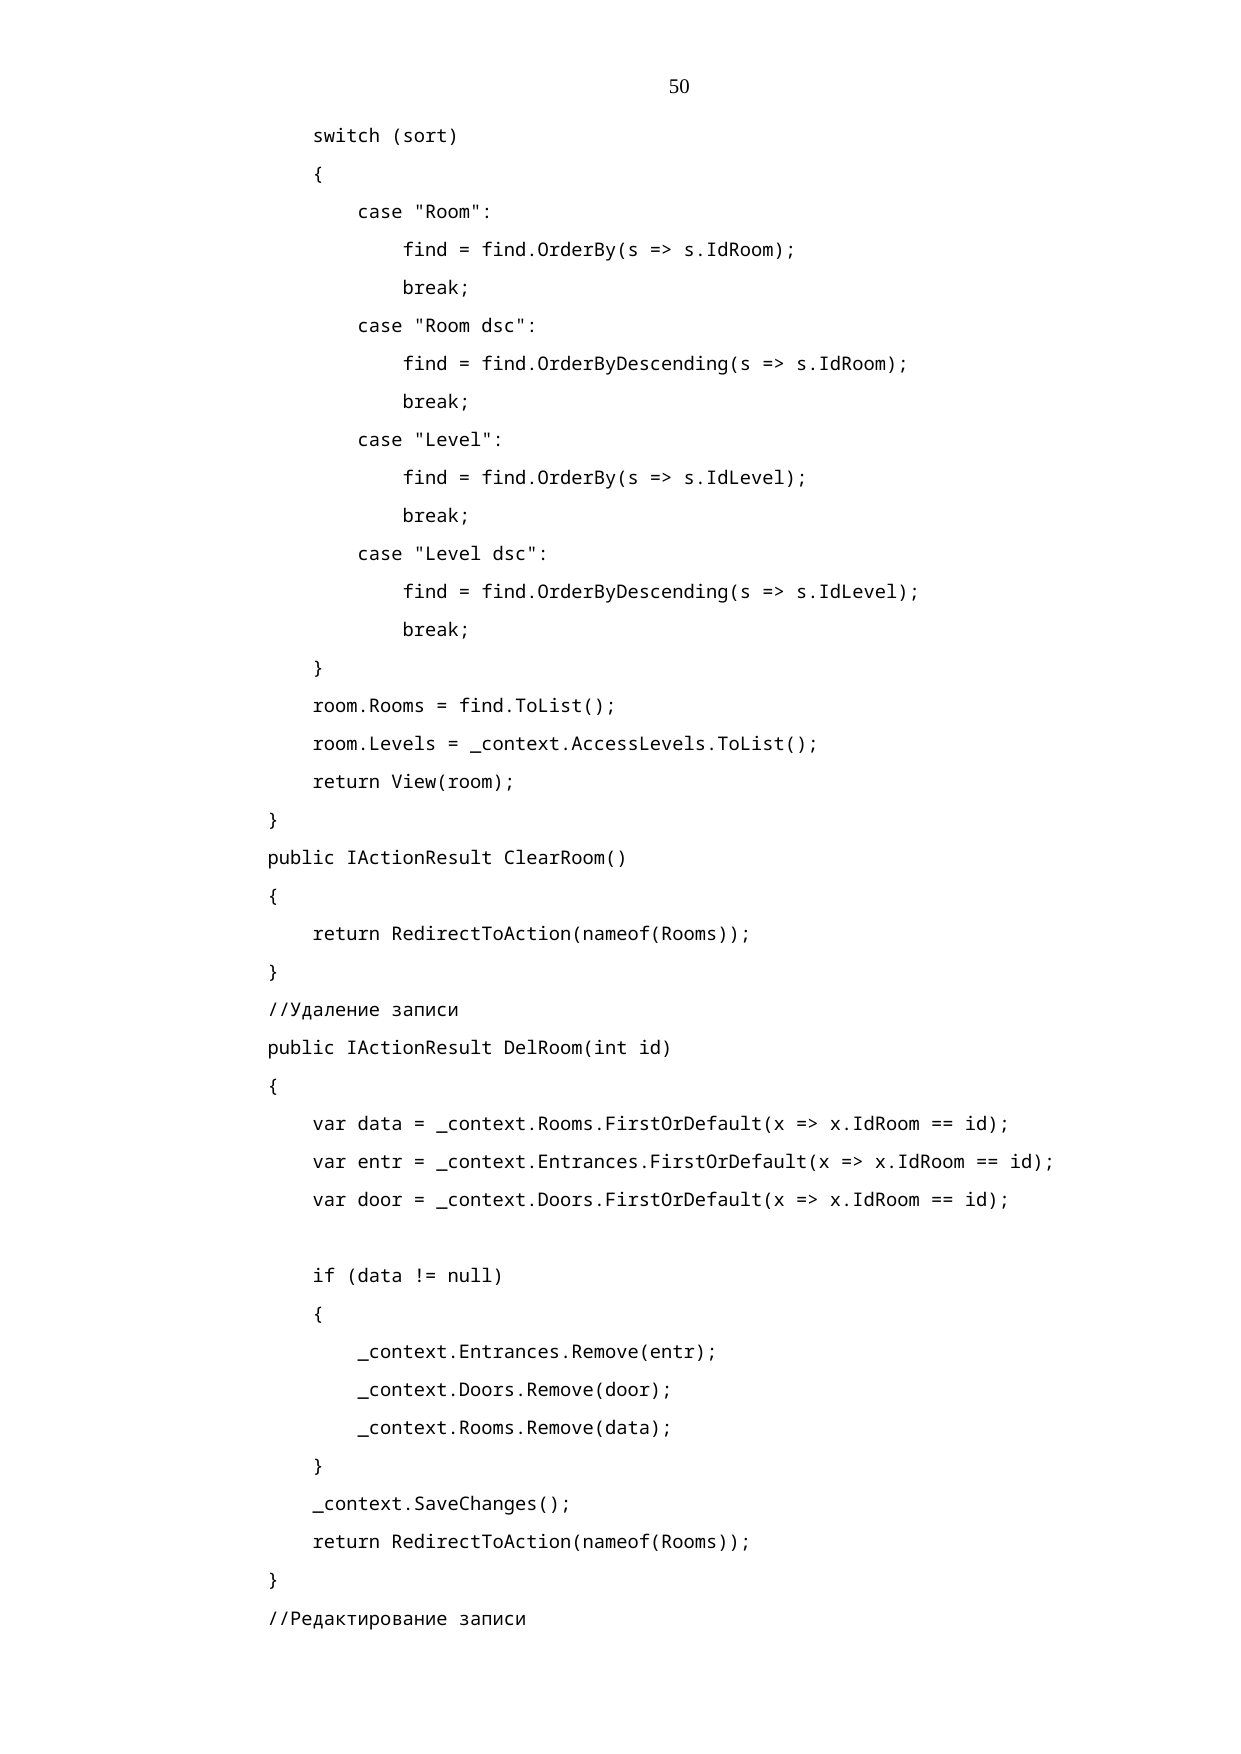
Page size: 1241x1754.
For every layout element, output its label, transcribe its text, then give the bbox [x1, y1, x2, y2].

text _context.SaveChanges(); [177, 1491, 1181, 1516]
text { [177, 160, 1181, 186]
text case "Level": [177, 426, 1181, 452]
text room.Levels = _context.AccessLevels.ToList(); [177, 730, 1181, 756]
text _context.Rooms.Remove(data); [177, 1415, 1181, 1440]
text } [177, 1453, 1181, 1478]
text //Удаление записи [177, 996, 1181, 1022]
text find = find.OrderBy(s => s.IdLevel); [177, 464, 1181, 490]
text var data = _context.Rooms.FirstOrDefault(x => x.IdRoom == id); [177, 1111, 1181, 1136]
text { [177, 882, 1181, 908]
text case "Level dsc": [177, 540, 1181, 566]
text find = find.OrderBy(s => s.IdRoom); [177, 236, 1181, 262]
text //Редактирование записи [177, 1605, 1181, 1630]
text _context.Doors.Remove(door); [177, 1377, 1181, 1402]
text } [177, 806, 1181, 832]
text return RedirectToAction(nameof(Rooms)); [177, 1529, 1181, 1554]
text var entr = _context.Entrances.FirstOrDefault(x => x.IdRoom == id); [177, 1148, 1181, 1174]
text public IActionResult DelRoom(int id) [177, 1034, 1181, 1060]
text _context.Entrances.Remove(entr); [177, 1339, 1181, 1364]
text break; [177, 388, 1181, 414]
text if (data != null) [177, 1263, 1181, 1288]
text case "Room": [177, 198, 1181, 223]
text return View(room); [177, 768, 1181, 794]
text } [177, 654, 1181, 680]
text find = find.OrderByDescending(s => s.IdLevel); [177, 578, 1181, 604]
text return RedirectToAction(nameof(Rooms)); [177, 920, 1181, 946]
text } [177, 1567, 1181, 1592]
text } [177, 958, 1181, 984]
text find = find.OrderByDescending(s => s.IdRoom); [177, 350, 1181, 376]
text { [177, 1301, 1181, 1326]
text break; [177, 616, 1181, 642]
text break; [177, 502, 1181, 528]
text { [177, 1072, 1181, 1098]
text public IActionResult ClearRoom() [177, 844, 1181, 870]
text case "Room dsc": [177, 312, 1181, 338]
text switch (sort) [177, 122, 1181, 147]
text var door = _context.Doors.FirstOrDefault(x => x.IdRoom == id); [177, 1187, 1181, 1212]
text break; [177, 274, 1181, 299]
text room.Rooms = find.ToList(); [177, 692, 1181, 718]
